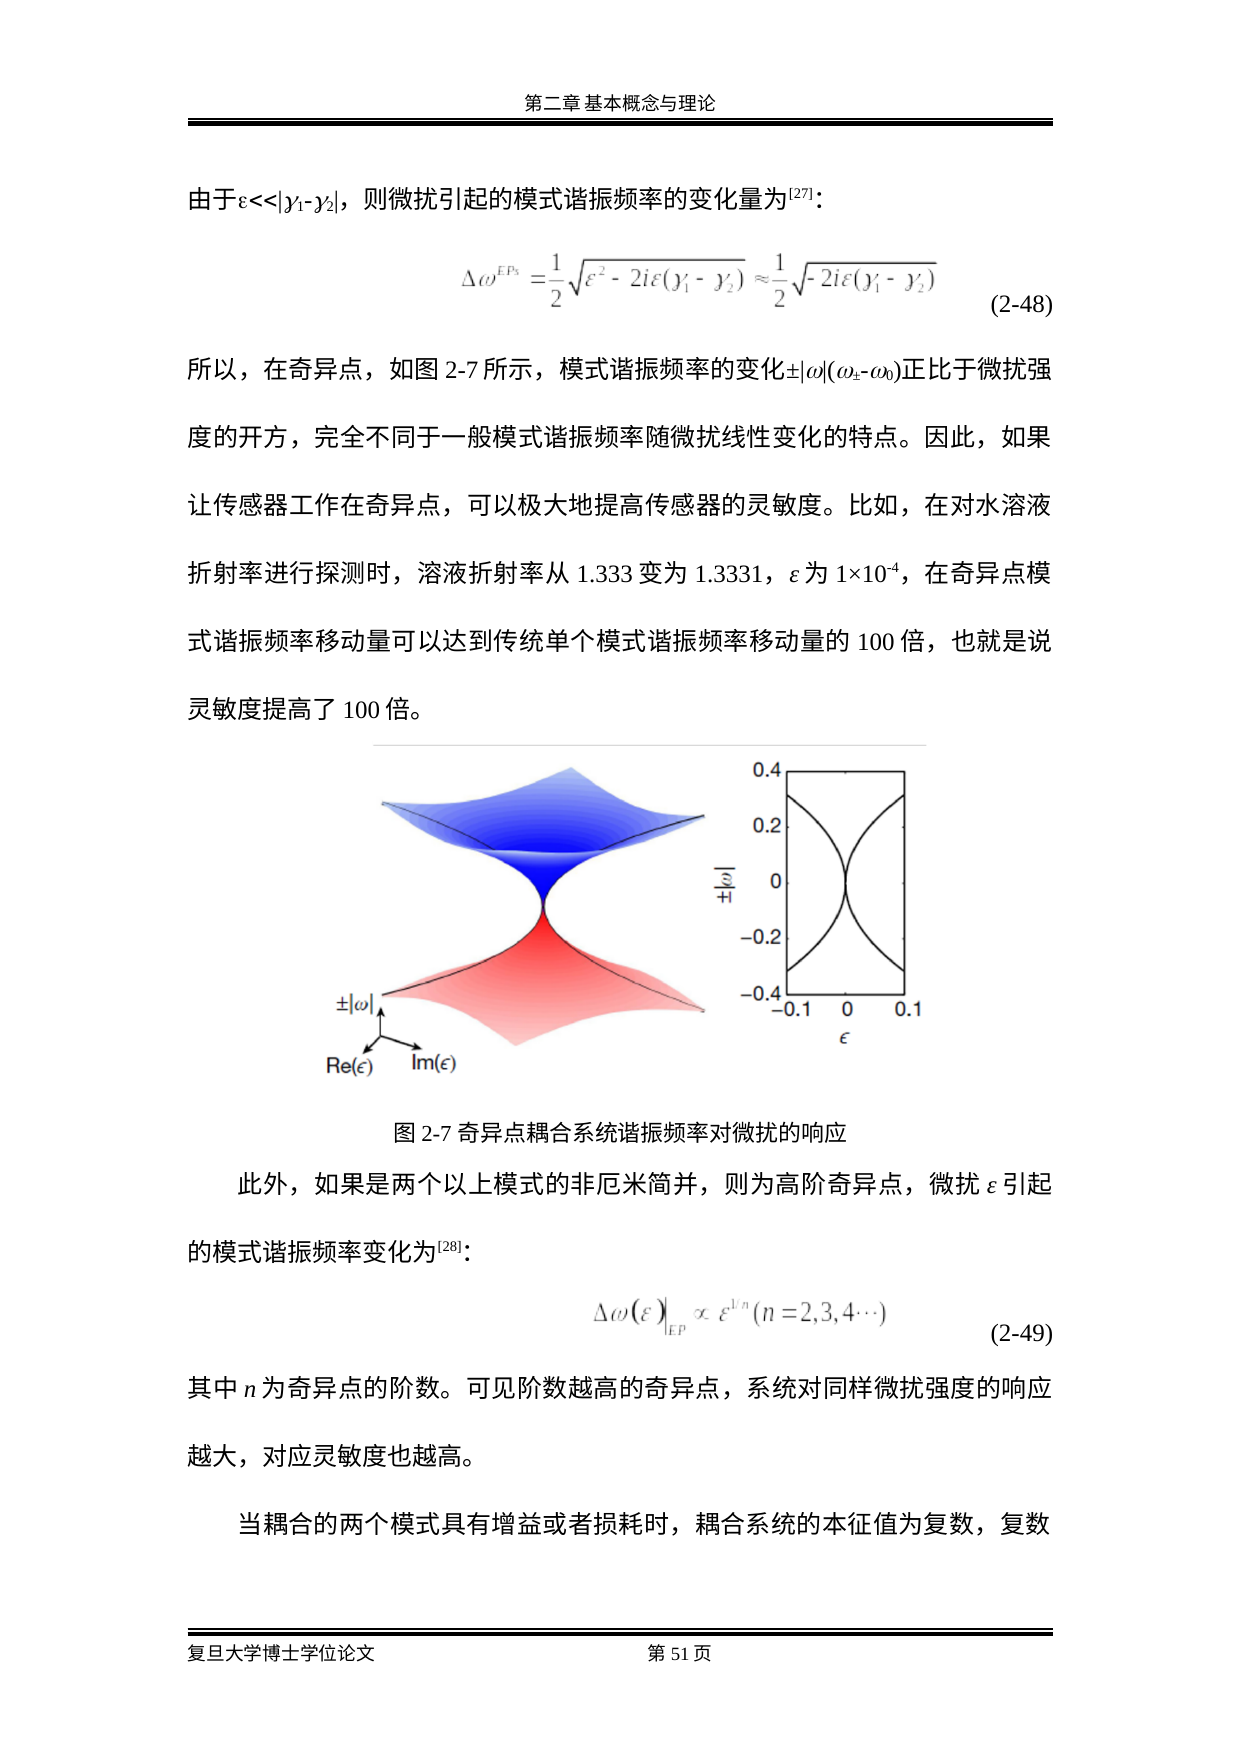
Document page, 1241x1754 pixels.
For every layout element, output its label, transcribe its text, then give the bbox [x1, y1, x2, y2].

text (2-49) [187, 1284, 1053, 1352]
text 其中n为奇异点的阶数。可见阶数越高的奇异点，系统对同样微扰强度的响应越大，对应灵敏度也越高。 [187, 1352, 1053, 1488]
text 由于|1-2|，则微扰引起的模式谐振频率的变化量为[27]： [187, 164, 1053, 232]
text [187, 1488, 1053, 1556]
text (2-48) [187, 232, 1053, 334]
text 此外，如果是两个以上模式的非厄米简并，则为高阶奇异点，微扰ε引起的模式谐振频率变化为[28]： [187, 1149, 1053, 1284]
picture [313, 741, 927, 1082]
text 图2-7 奇异点耦合系统谐振频率对微扰的响应 [187, 1115, 1053, 1149]
text 所以，在奇异点，如图2-7所示，模式谐振频率的变化±||(±-0)正比于微扰强度的开方，完全不同于一般模式谐振频率随微扰线性变化的特点。因此，如果让传感器工作在奇异点，可以极大地提高传感器的灵敏度。比如，在对水溶液折射率进行探测时，溶液折射率从1.333变为1.3331，ε为1×10-4，在奇异点模式谐振频率移动量可以达到传统单个模式谐振频率移动量的100倍，也就是说灵敏度提高了100倍。 [187, 334, 1053, 741]
